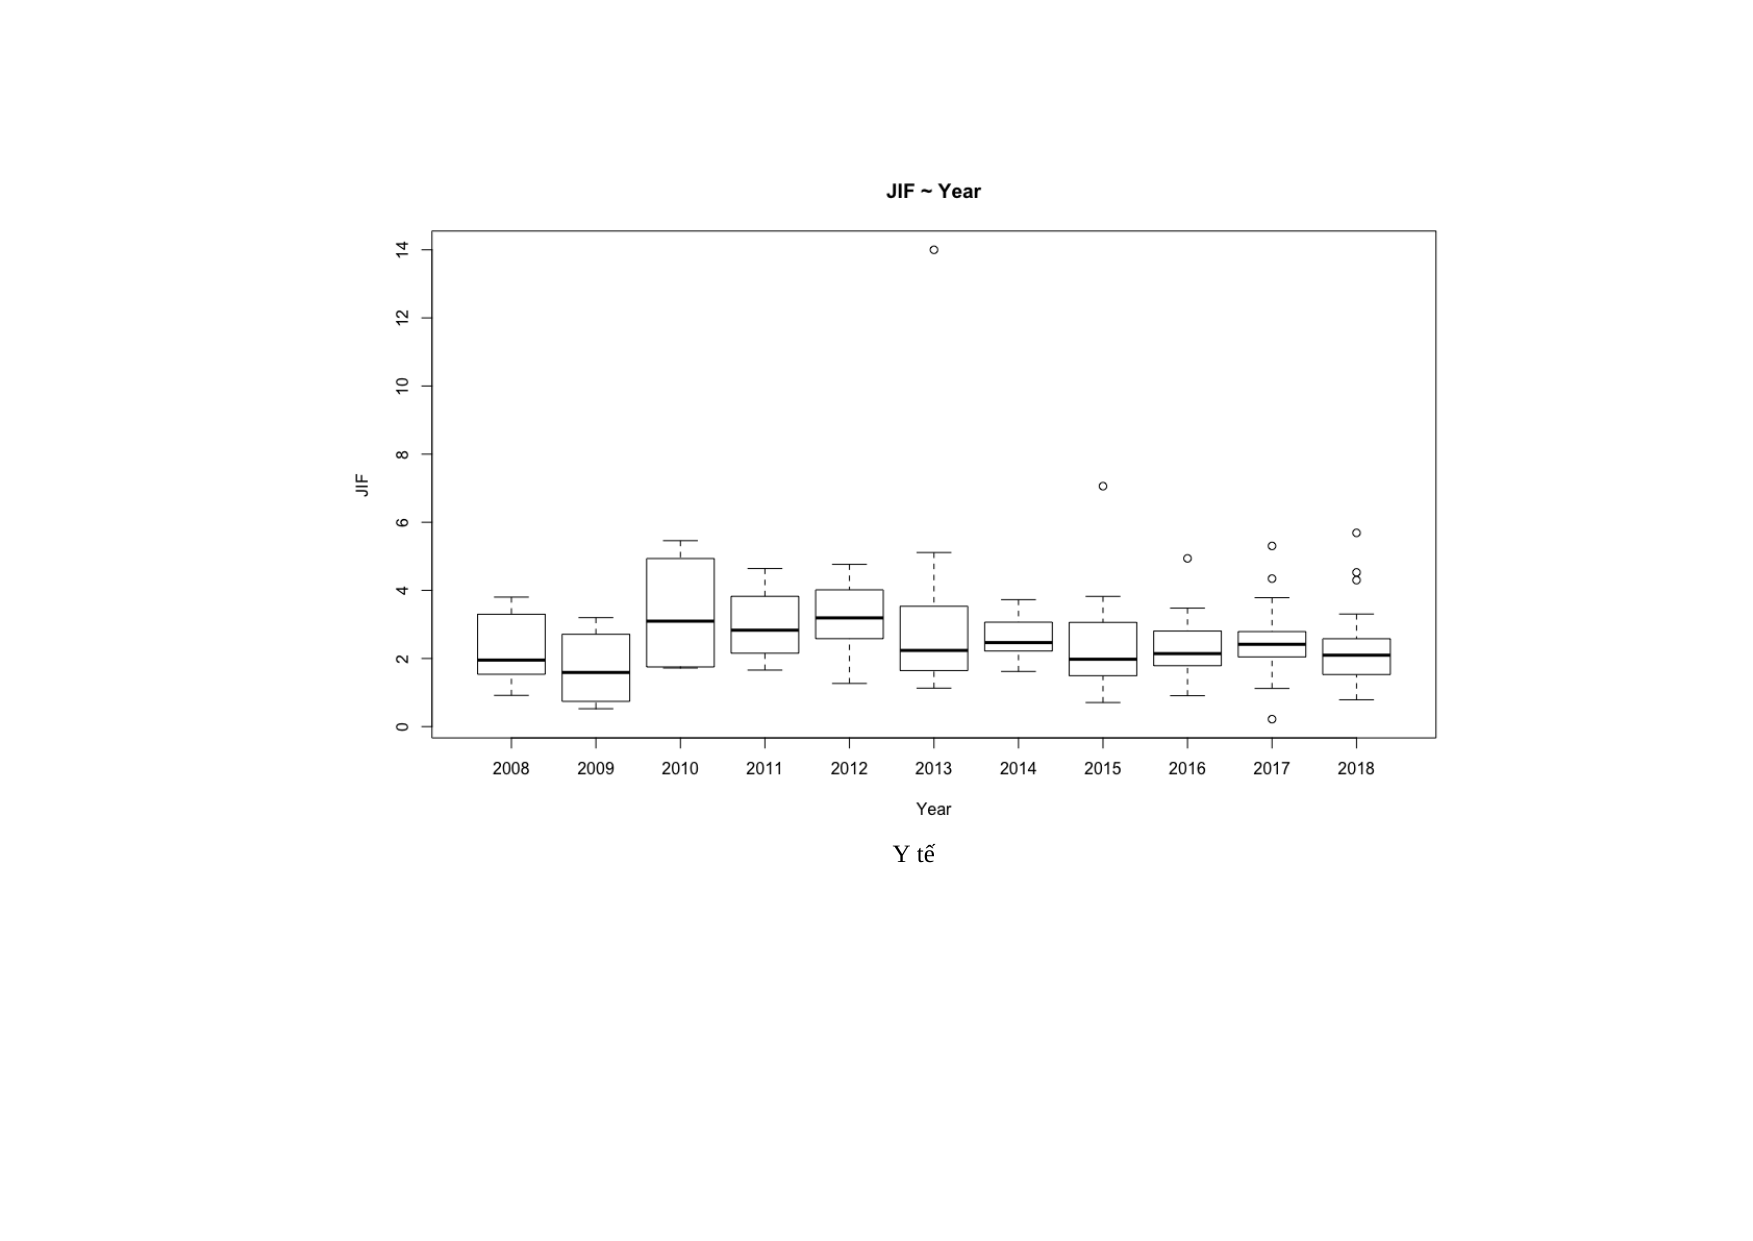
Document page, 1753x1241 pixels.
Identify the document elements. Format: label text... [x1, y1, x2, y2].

text Y tế [225, 839, 1602, 868]
picture [350, 150, 1478, 840]
